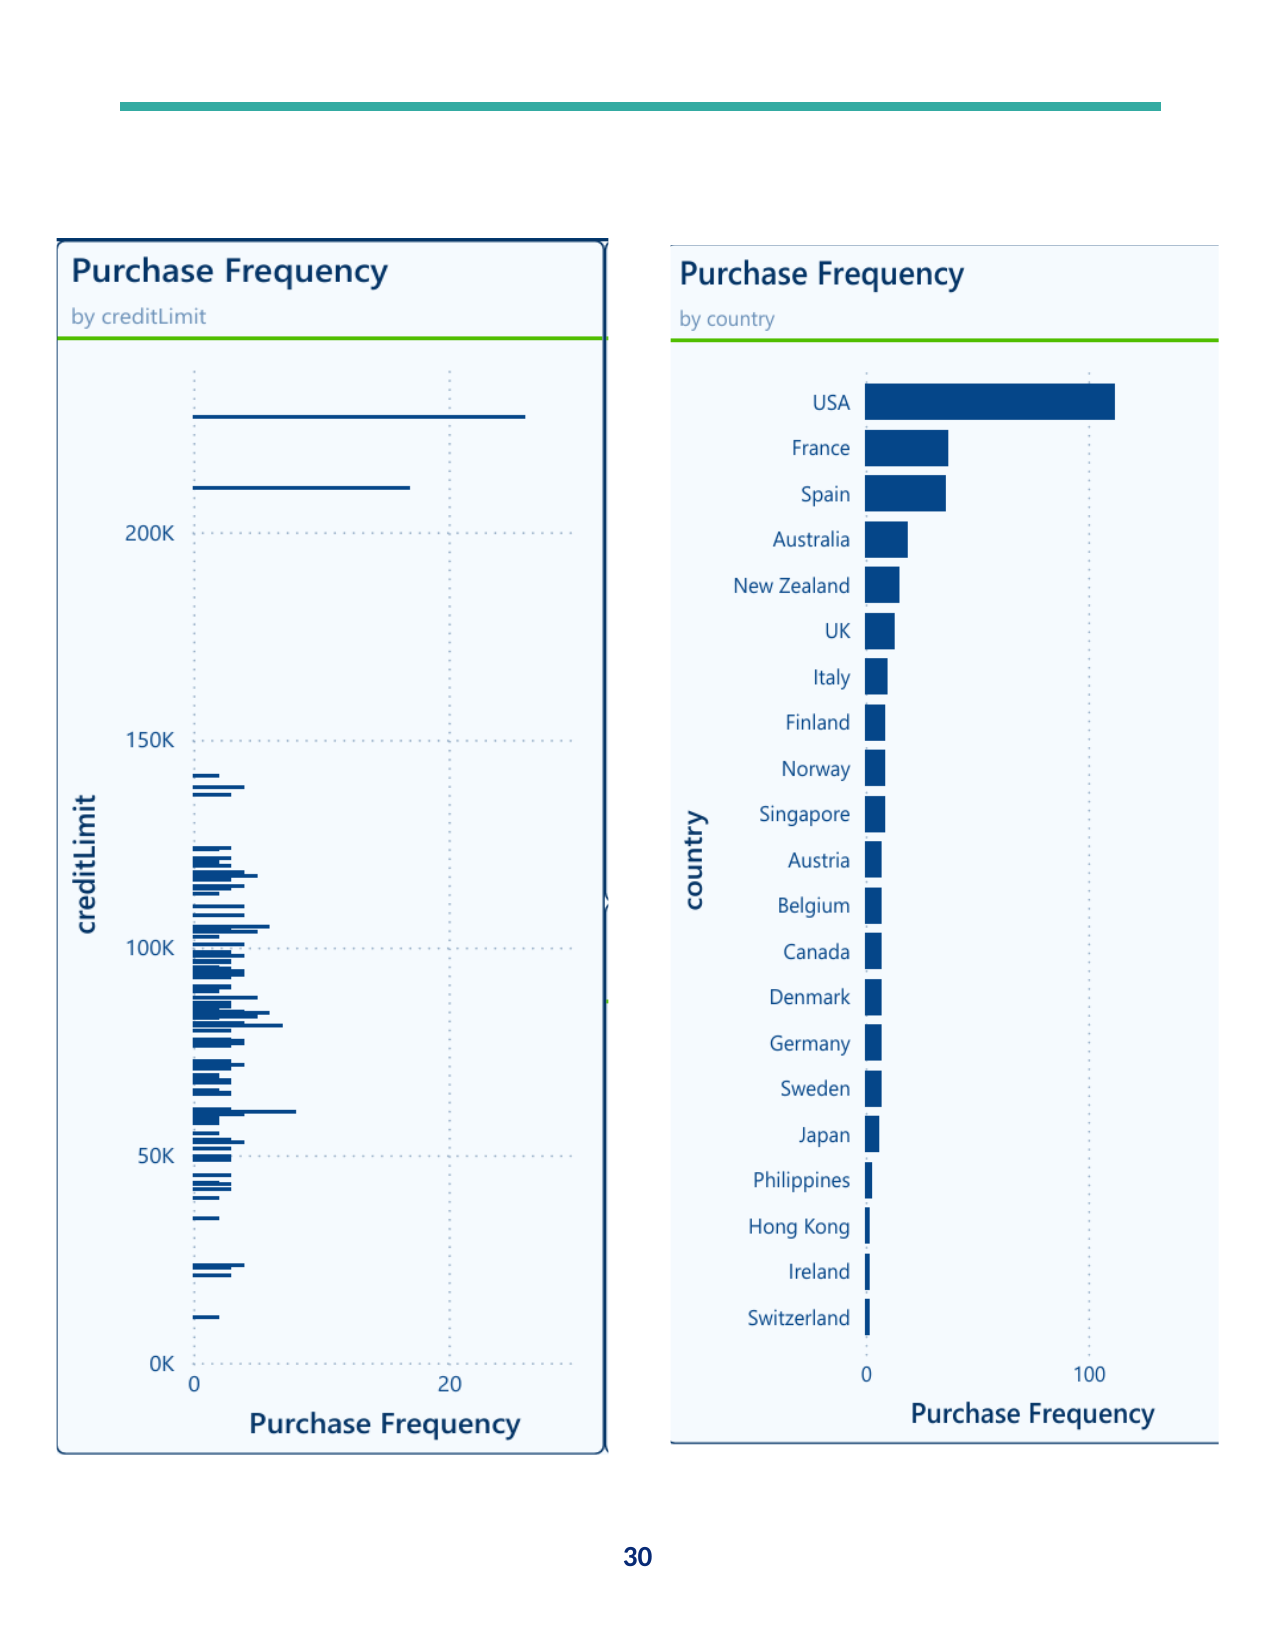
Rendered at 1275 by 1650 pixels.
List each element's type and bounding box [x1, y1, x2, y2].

picture [670, 245, 1219, 1451]
picture [56, 238, 609, 1458]
